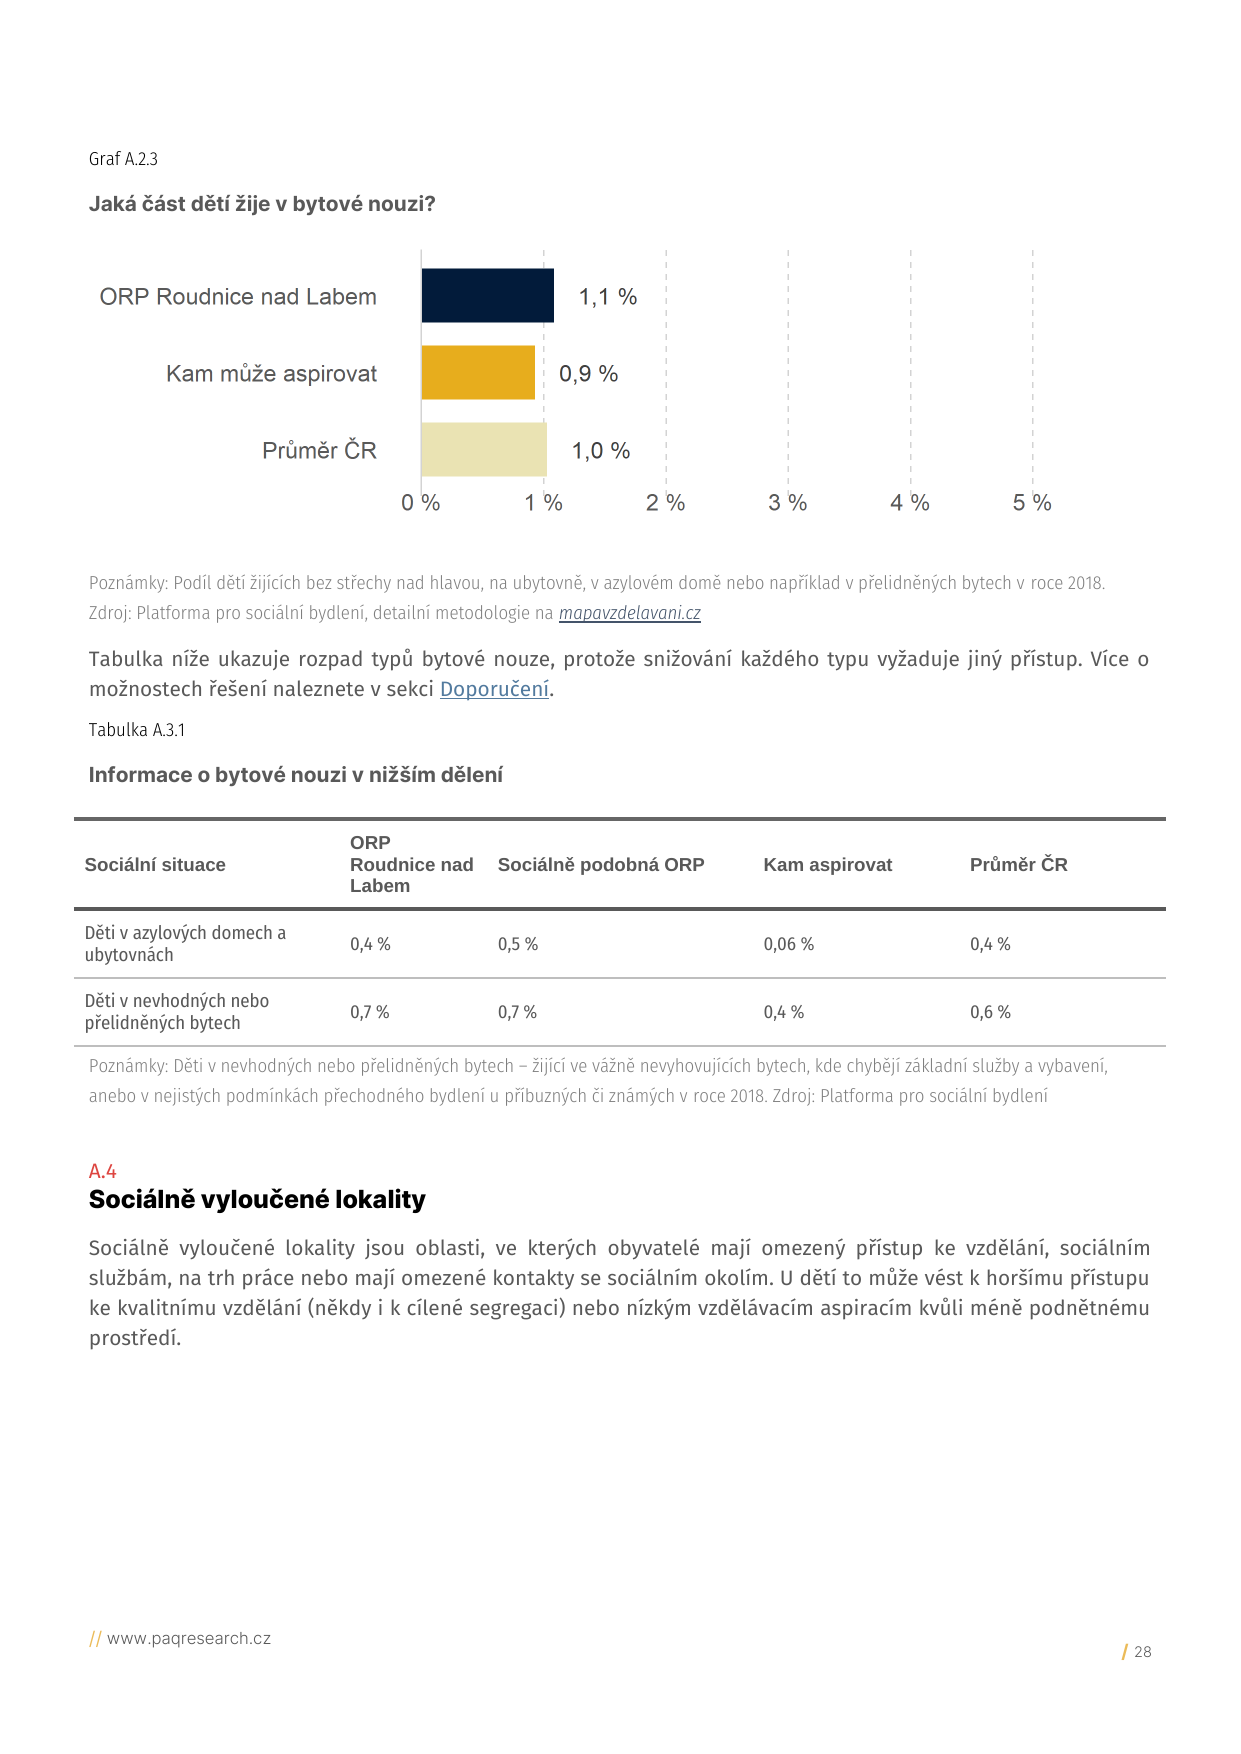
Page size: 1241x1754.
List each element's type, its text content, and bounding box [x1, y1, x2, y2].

table_cell Děti v nevhodných nebo přelidněných bytech [74, 979, 339, 1045]
text Poznámky: Podíl dětí žijících bez střechy nad hlavou, na ubytovně, v azylovém domě nebo například v přelidněných bytech v roce 2018. Zdroj: Platforma pro sociální bydlení, detailní metodologie na mapavzdelavani.cz [89, 564, 1152, 625]
table_header Průměr ČR [960, 821, 1166, 907]
table_cell 0,7 % [487, 979, 753, 1045]
table_header Kam aspirovat [753, 821, 959, 907]
table_cell 0,4 % [960, 911, 1166, 977]
table_header ORP Roudnice nad Labem [340, 821, 487, 907]
table_cell Děti v azylových domech a ubytovnách [74, 911, 339, 977]
text Tabulka A.3.1 [89, 718, 1152, 741]
text Jaká část dětí žije v bytové nouzi? [89, 186, 1152, 216]
subtitle Sociálně vyloučené lokality [89, 1184, 1152, 1215]
table_cell 0,4 % [753, 979, 959, 1045]
table_cell 0,5 % [487, 911, 753, 977]
text Graf A.2.3 [89, 148, 1152, 170]
text Informace o bytové nouzi v nižším dělení [89, 757, 1152, 787]
table_cell 0,7 % [340, 979, 487, 1045]
table_cell 0,4 % [340, 911, 487, 977]
text Poznámky: Děti v nevhodných nebo přelidněných bytech – žijící ve vážně nevyhovujících bytech, kde chybějí základní služby a vybavení, anebo v nejistých podmínkách přechodného bydlení u příbuzných či známých v roce 2018. Zdroj: Platforma pro sociální bydlení [89, 1047, 1152, 1107]
table_header Sociálně podobná ORP [487, 821, 753, 907]
table_cell 0,06 % [753, 911, 959, 977]
table_cell 0,6 % [960, 979, 1166, 1045]
table_header Sociální situace [74, 821, 339, 907]
picture [88, 216, 1139, 548]
text Sociálně vyloučené lokality jsou oblasti, ve kterých obyvatelé mají omezený přístup ke vzdělání, sociálním službám, na trh práce nebo mají omezené kontakty se sociálním okolím. U dětí to může vést k horšímu přístupu ke kvalitnímu vzdělání (někdy i k cílené segregaci) nebo nízkým vzdělávacím aspiracím kvůli méně podnětnému prostředí. [89, 1230, 1152, 1351]
text Tabulka níže ukazuje rozpad typů bytové nouze, protože snižování každého typu vyžaduje jiný přístup. Více o možnostech řešení naleznete v sekci Doporučení. [89, 641, 1152, 702]
text A.4 [89, 1154, 1152, 1184]
